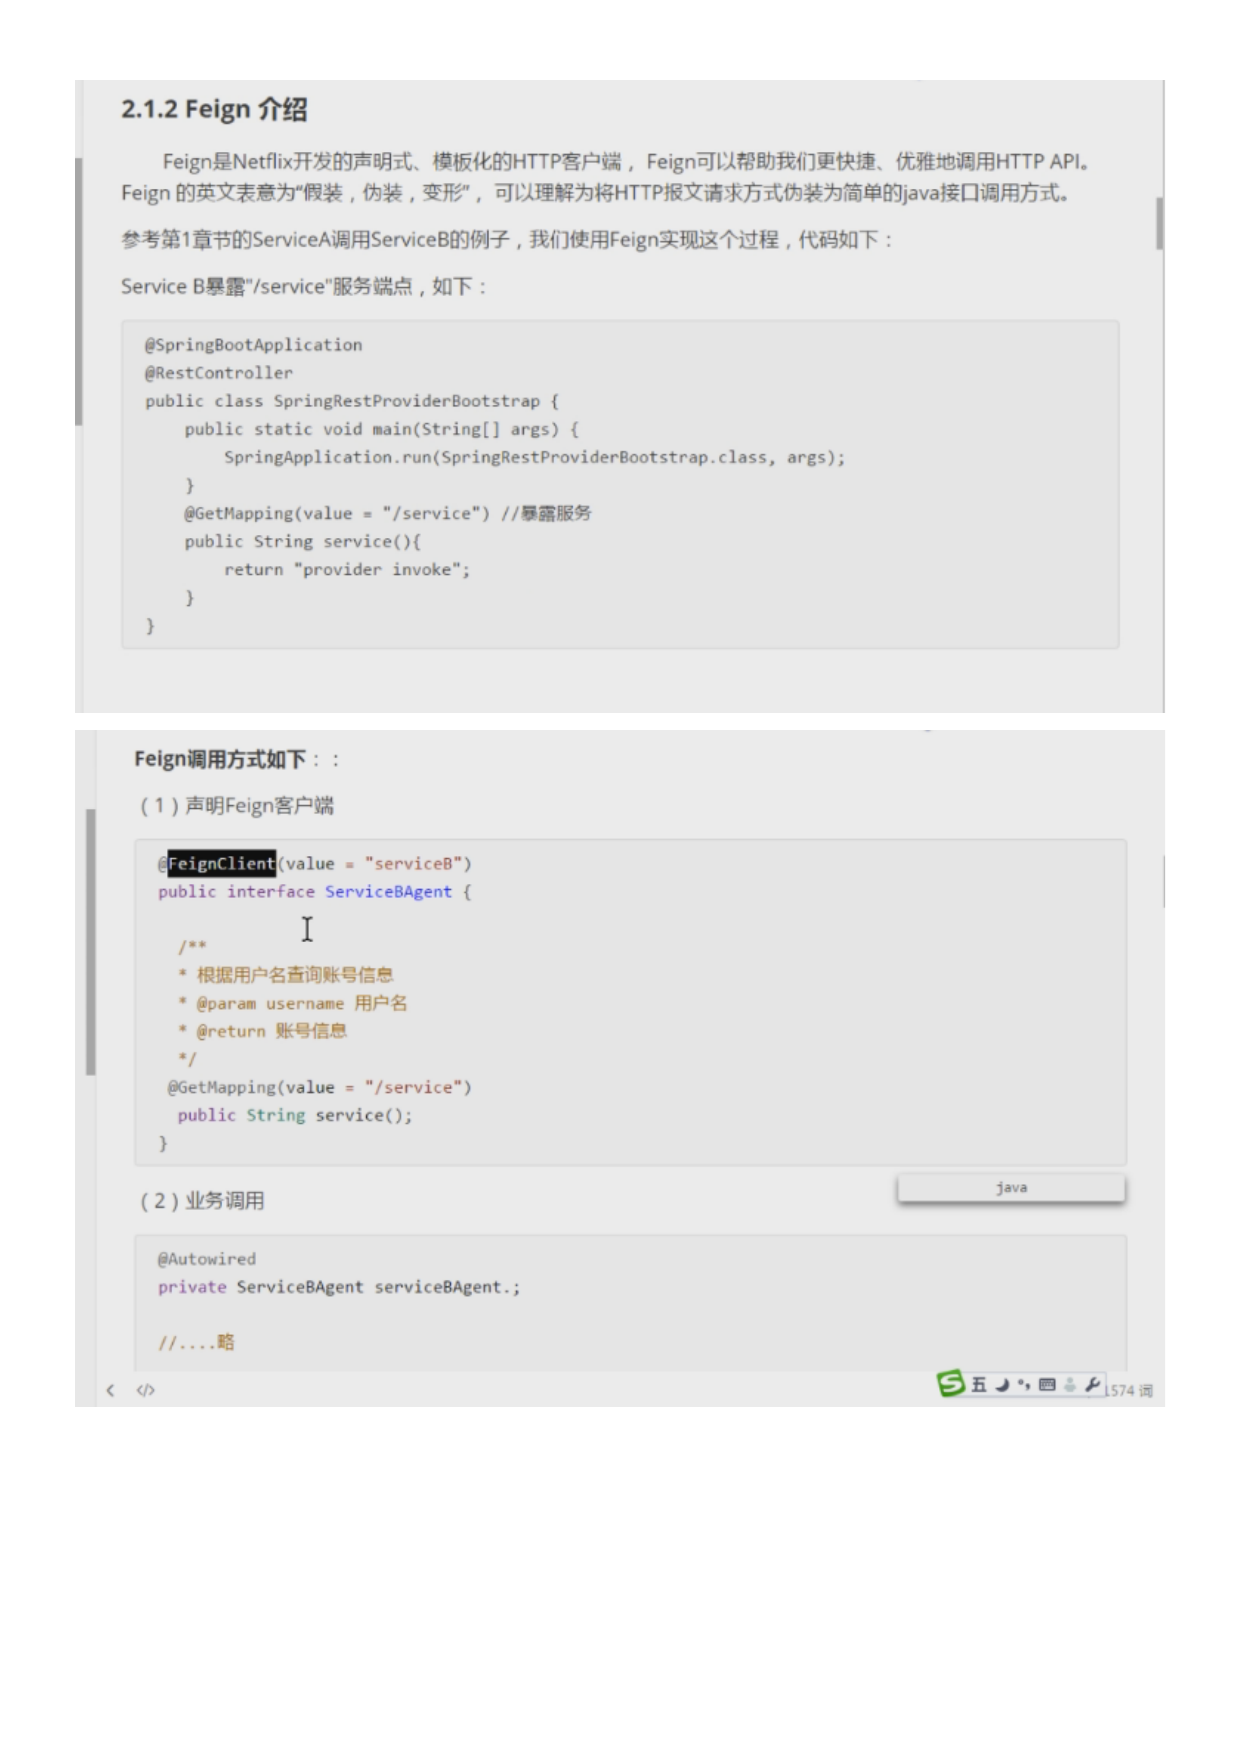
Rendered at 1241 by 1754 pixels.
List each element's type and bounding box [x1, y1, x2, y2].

picture [75, 730, 1166, 1407]
picture [75, 80, 1166, 713]
